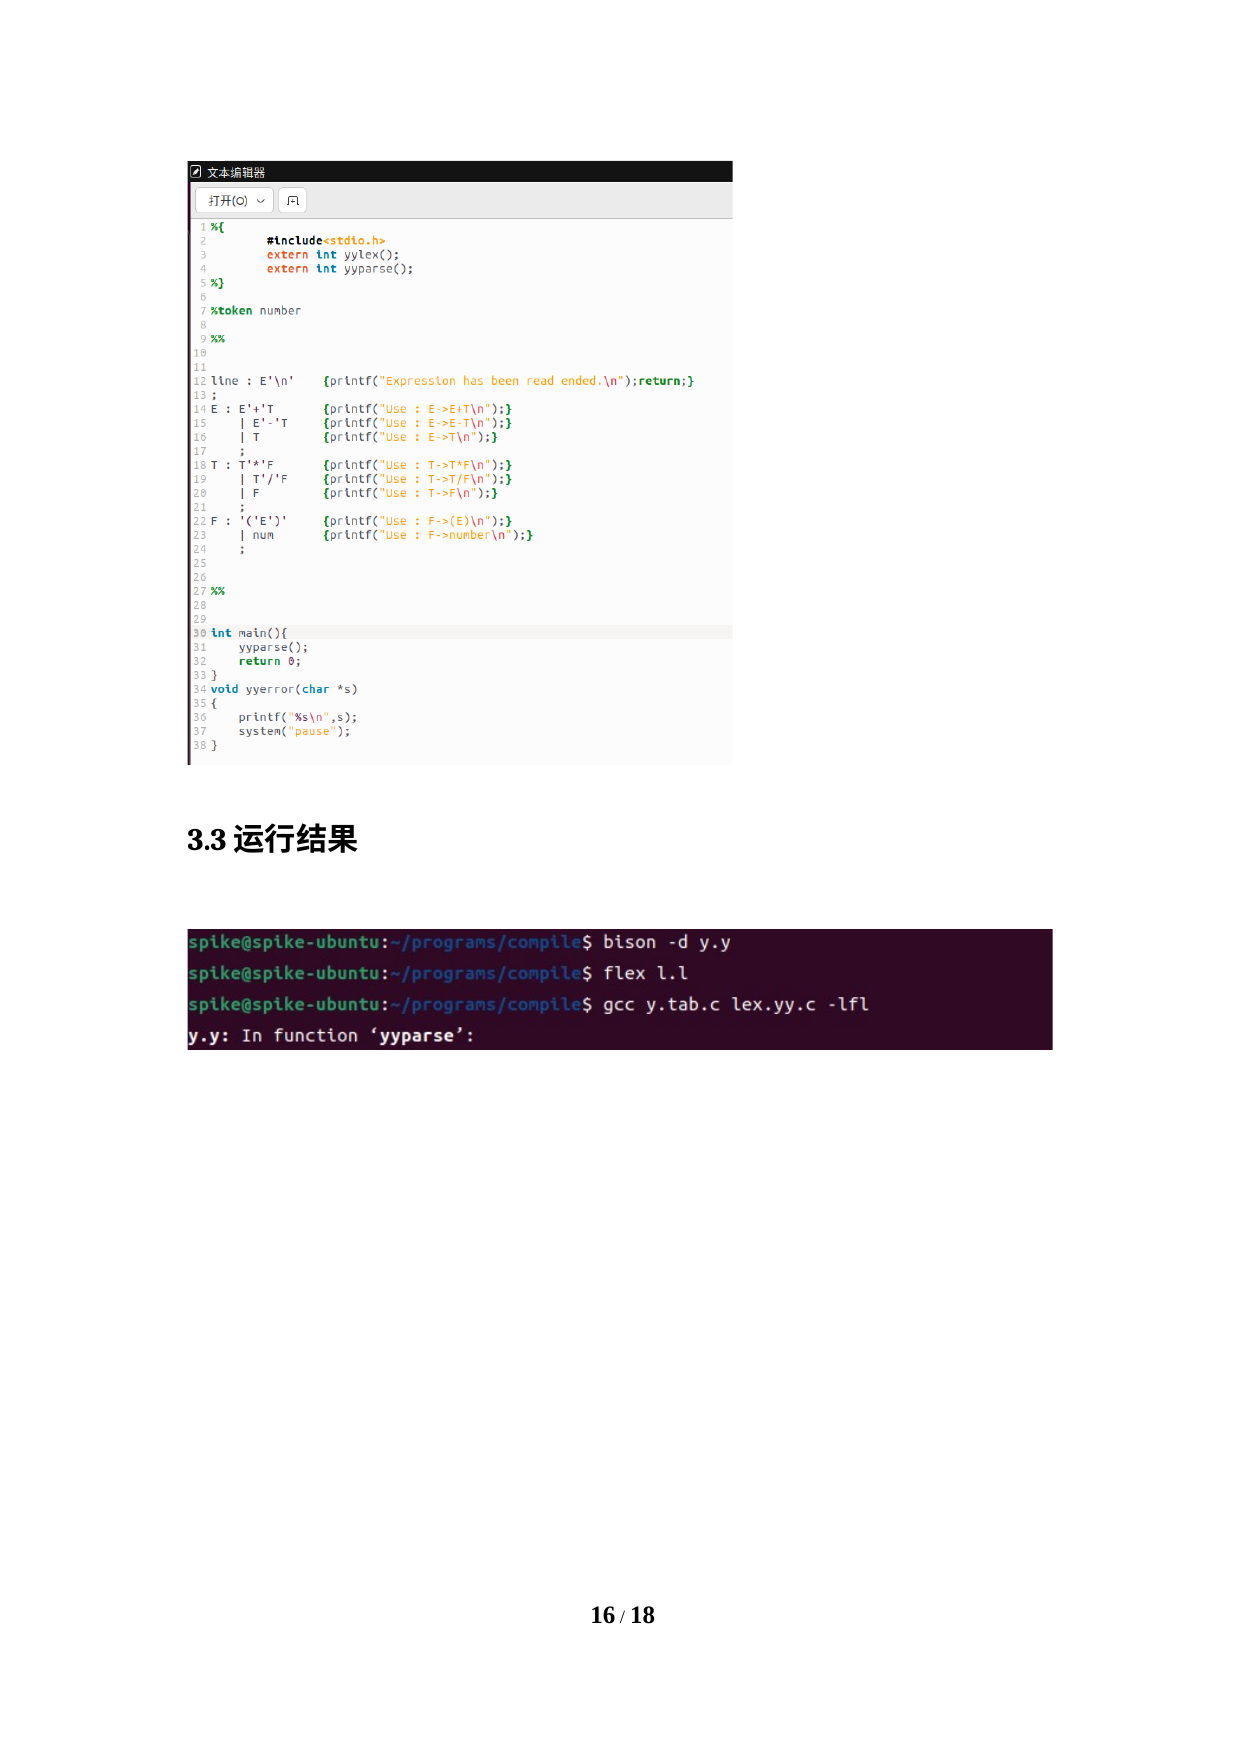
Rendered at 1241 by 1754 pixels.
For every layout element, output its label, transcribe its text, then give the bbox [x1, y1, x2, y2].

picture [187, 160, 733, 765]
picture [187, 929, 1053, 1050]
subtitle 3.3 运行结果 [187, 805, 1053, 870]
